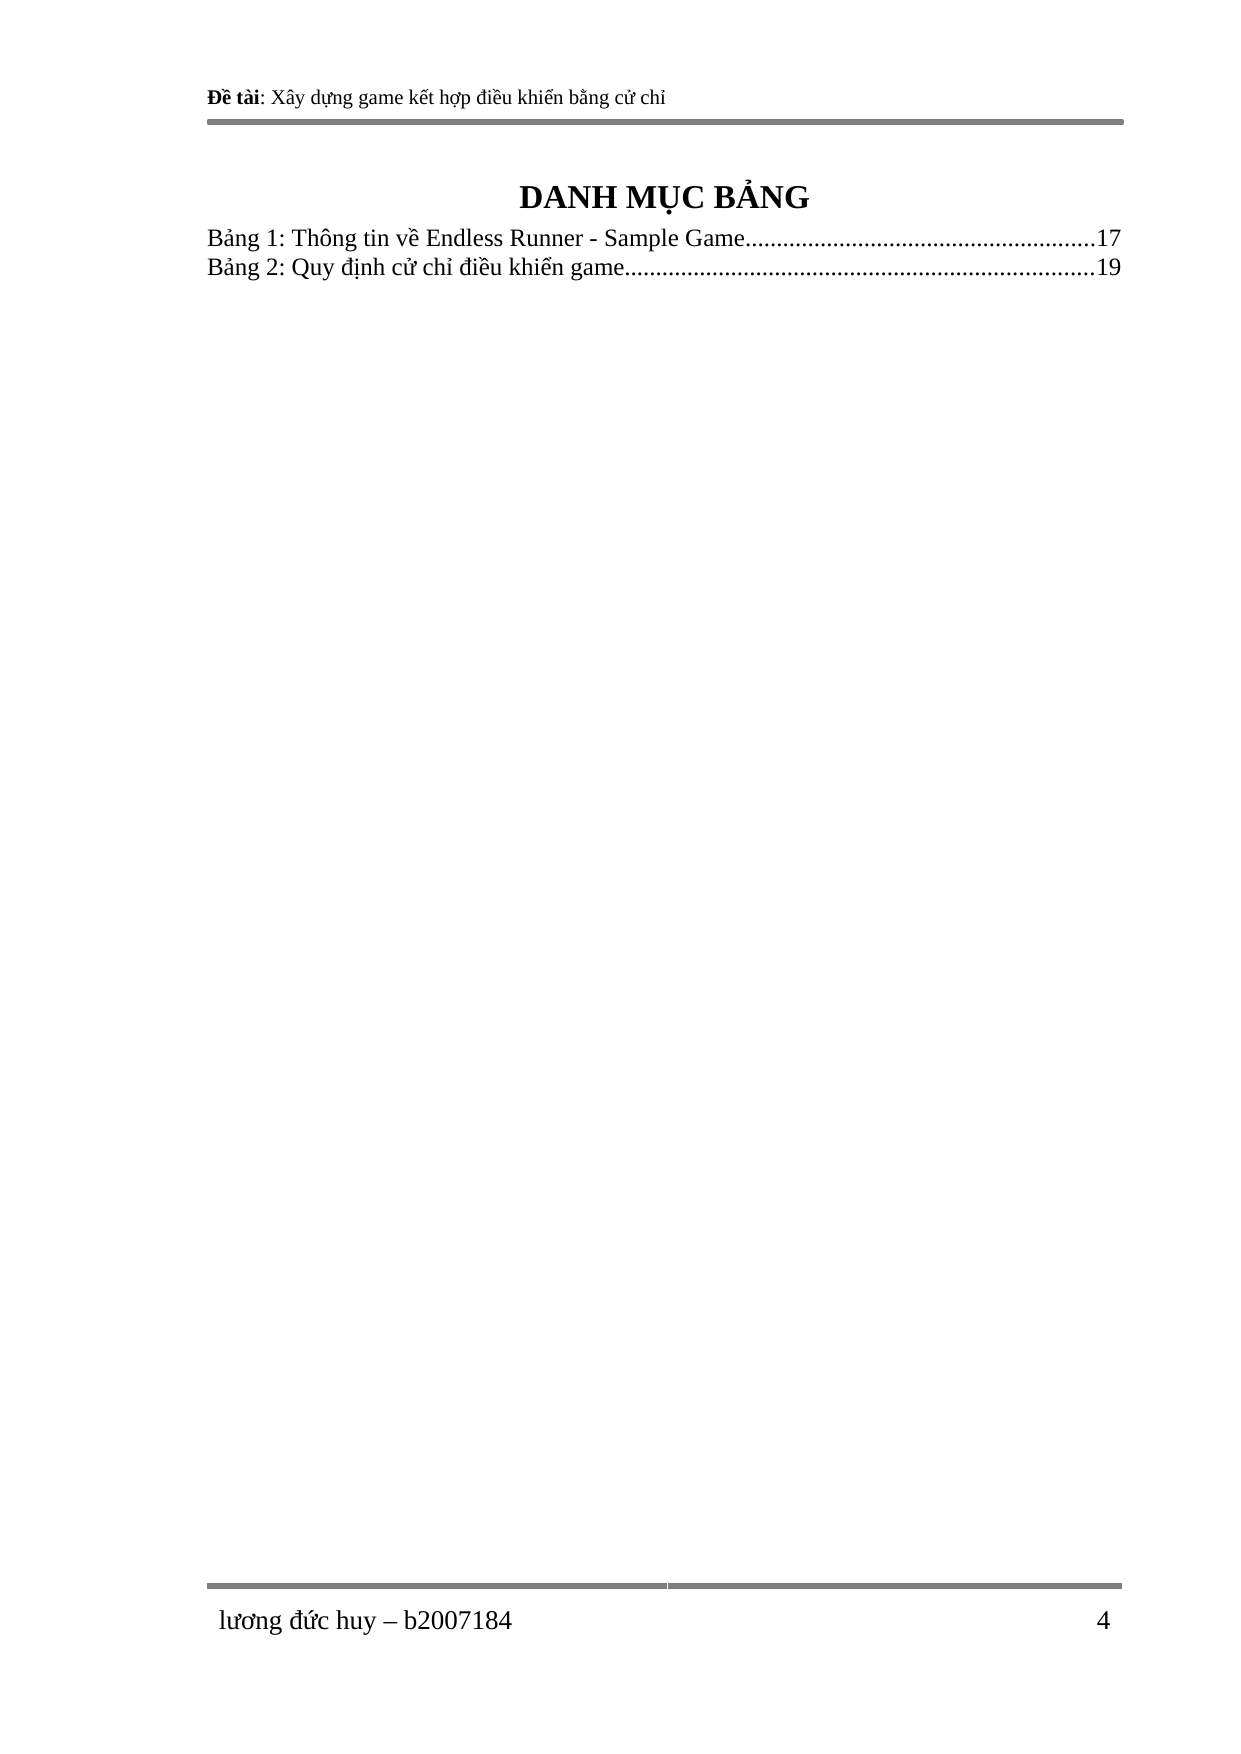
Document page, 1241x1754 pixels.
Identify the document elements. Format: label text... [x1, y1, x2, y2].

text Bảng 1: Thông tin về Endless Runner - Sample Game 17 [207, 223, 1122, 252]
subtitle DANH MỤC BẢNG [207, 177, 1122, 216]
text Bảng 2: Quy định cử chỉ điều khiển game 19 [207, 252, 1122, 281]
